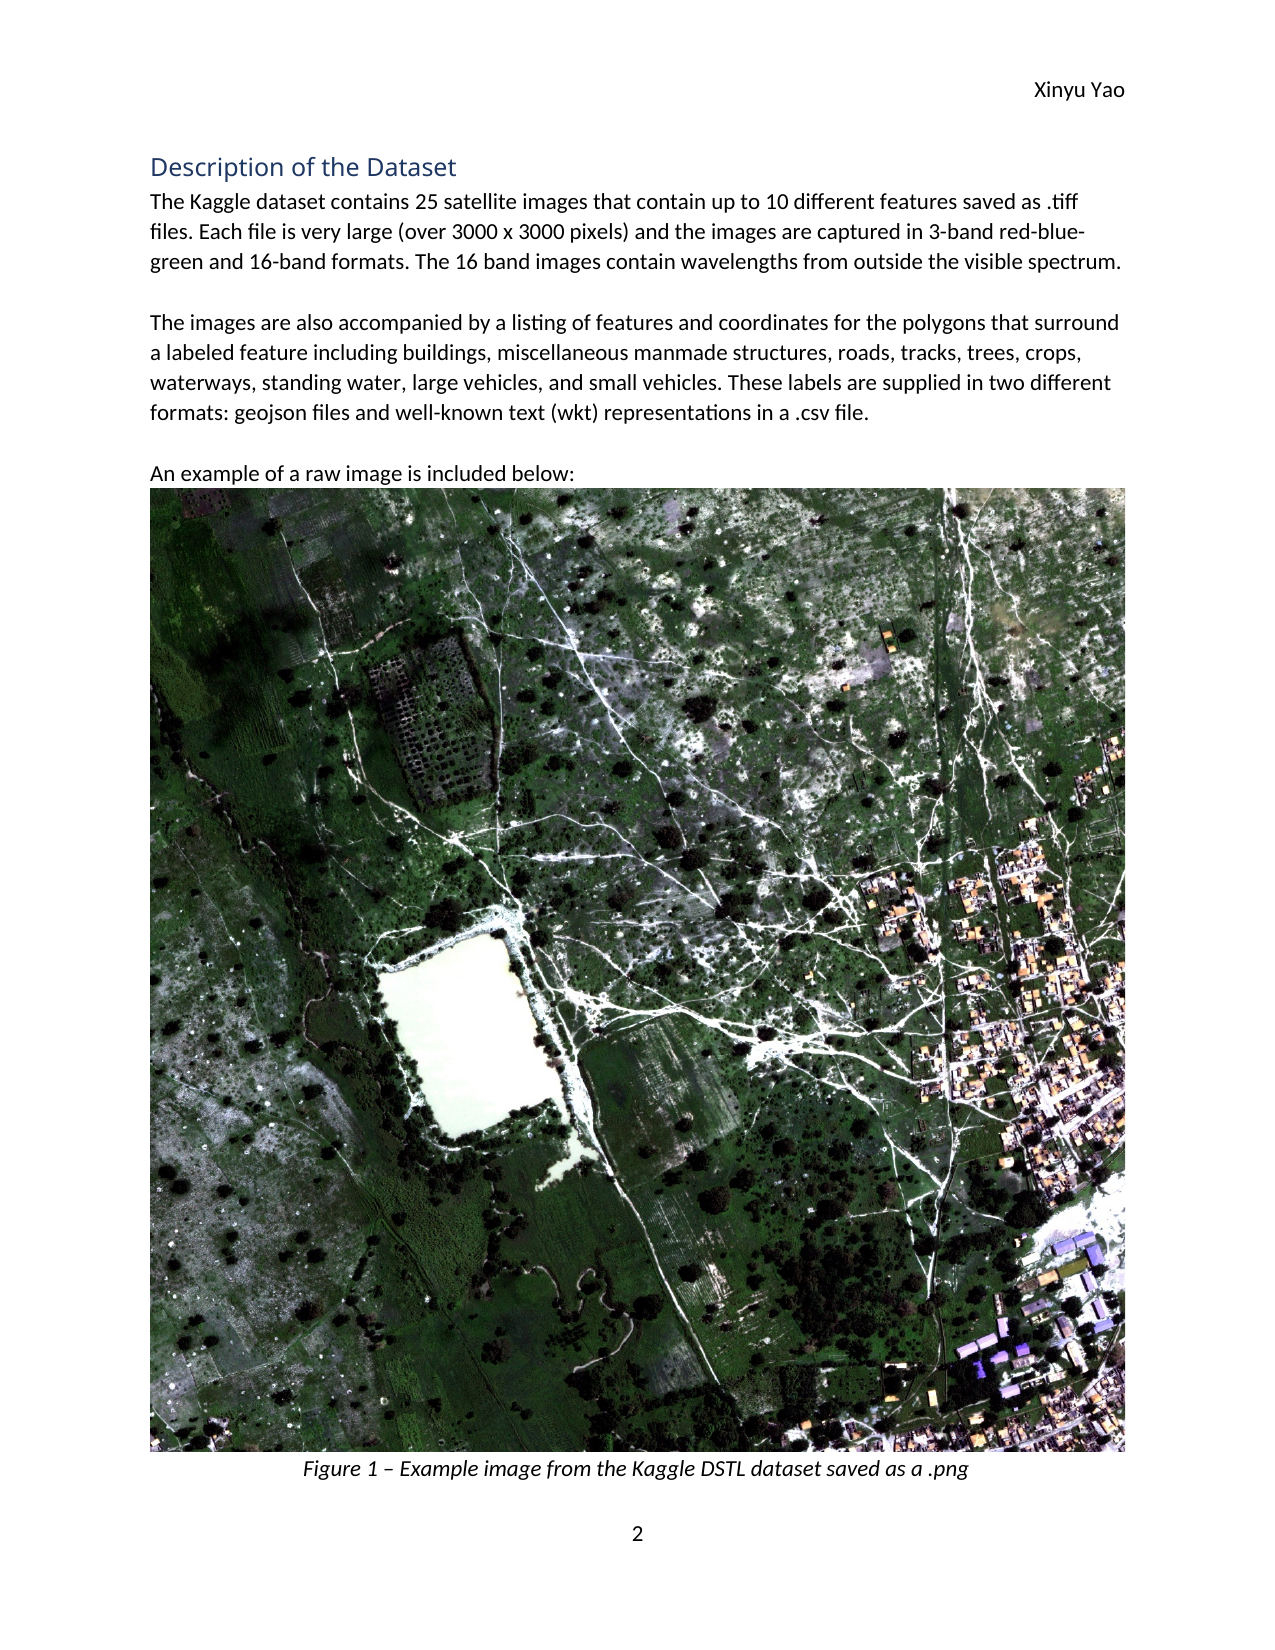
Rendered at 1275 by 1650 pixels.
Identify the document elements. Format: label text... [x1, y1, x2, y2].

subtitle Description of the Dataset [150, 150, 1125, 184]
list Figure 1 – Example image from the Kaggle DSTL dataset saved as a .png [150, 1454, 1125, 1482]
list The Kaggle dataset contains 25 satellite images that contain up to 10 different features saved as .tiff files. Each file is very large (over 3000 x 3000 pixels) and the images are captured in 3-band red-blue-green and 16-band formats. The 16 band images contain wavelengths from outside the visible spectrum. [150, 187, 1125, 275]
list The images are also accompanied by a listing of features and coordinates for the polygons that surround a labeled feature including buildings, miscellaneous manmade structures, roads, tracks, trees, crops, waterways, standing water, large vehicles, and small vehicles. These labels are supplied in two different formats: geojson files and well-known text (wkt) representations in a .csv file. [150, 308, 1125, 426]
list An example of a raw image is included below: [150, 459, 1125, 487]
picture [150, 488, 1125, 1452]
